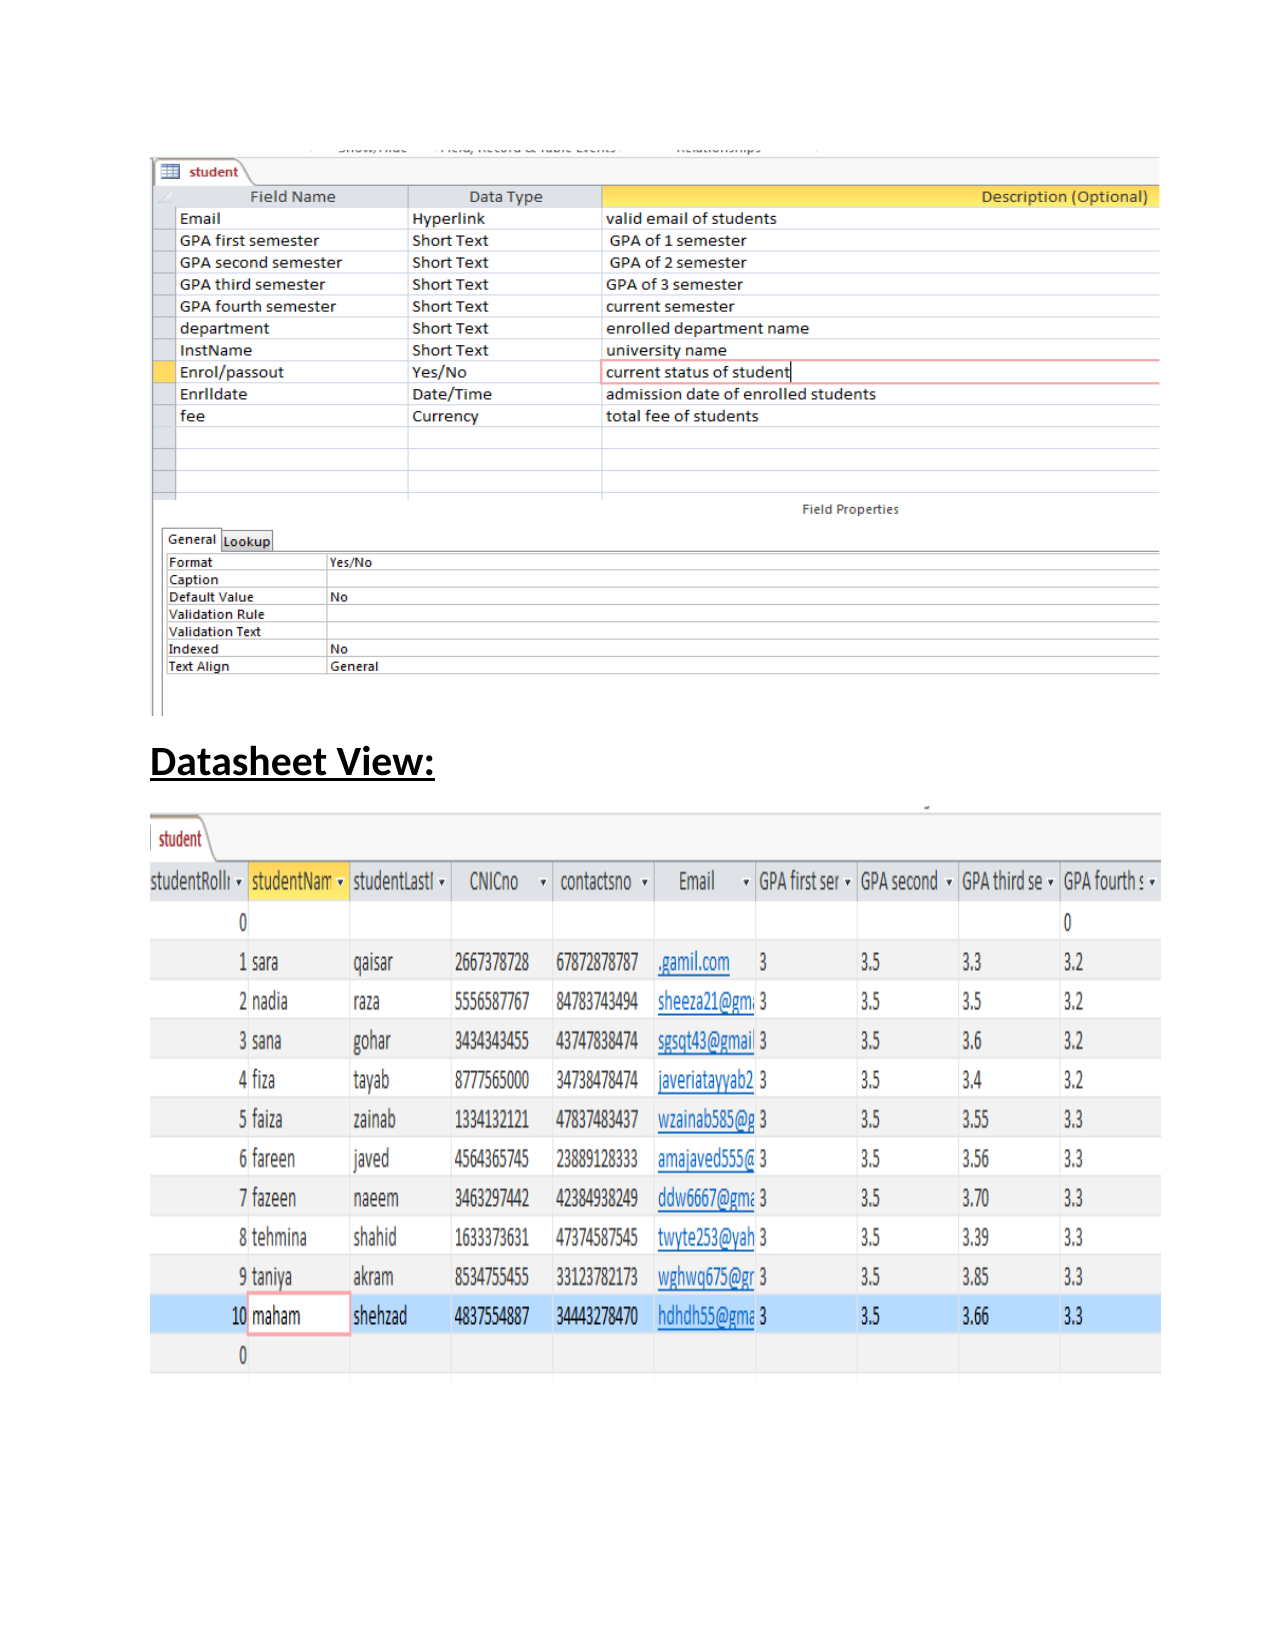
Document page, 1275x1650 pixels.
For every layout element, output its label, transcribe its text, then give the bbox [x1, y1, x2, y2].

picture [150, 806, 1161, 1383]
picture [150, 150, 1160, 716]
text Datasheet View: [150, 734, 1125, 785]
